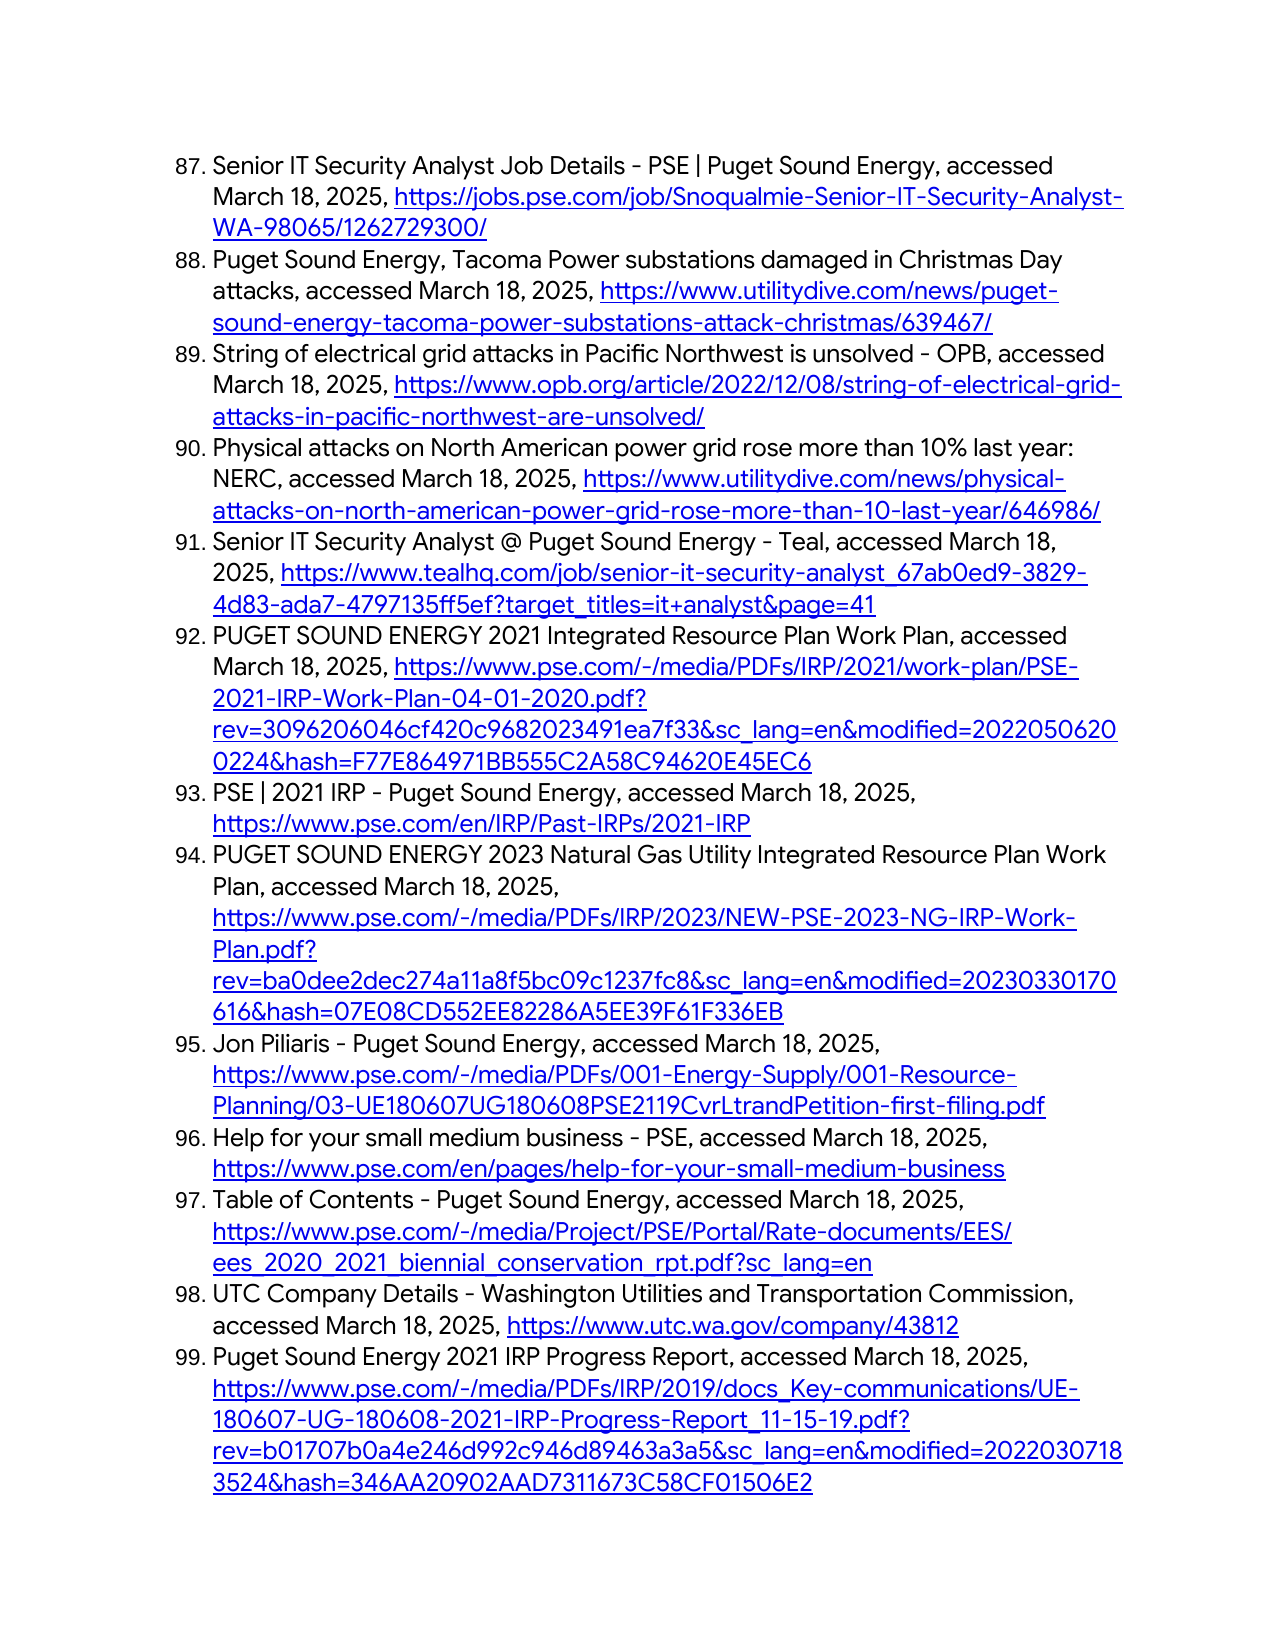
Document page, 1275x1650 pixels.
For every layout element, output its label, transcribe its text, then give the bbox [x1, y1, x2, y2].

list PUGET SOUND ENERGY 2023 Natural Gas Utility Integrated Resource Plan Work Plan, accessed March 18, 2025, https://www.pse.com/-/media/PDFs/IRP/2023/NEW-PSE-2023-NG-IRP-Work-Plan.pdf?rev=ba0dee2dec274a11a8f5bc09c1237fc8&sc_lang=en&modified=20230330170616&hash=07E08CD552EE82286A5EE39F61F336EB [175, 840, 1125, 1028]
list Puget Sound Energy 2021 IRP Progress Report, accessed March 18, 2025, https://www.pse.com/-/media/PDFs/IRP/2019/docs_Key-communications/UE-180607-UG-180608-2021-IRP-Progress-Report_11-15-19.pdf?rev=b01707b0a4e246d992c946d89463a3a5&sc_lang=en&modified=20220307183524&hash=346AA20902AAD7311673C58CF01506E2 [175, 1341, 1125, 1498]
list UTC Company Details - Washington Utilities and Transportation Commission, accessed March 18, 2025, https://www.utc.wa.gov/company/43812 [175, 1279, 1125, 1341]
list Table of Contents - Puget Sound Energy, accessed March 18, 2025, https://www.pse.com/-/media/Project/PSE/Portal/Rate-documents/EES/ees_2020_2021_biennial_conservation_rpt.pdf?sc_lang=en [175, 1185, 1125, 1279]
list PSE | 2021 IRP - Puget Sound Energy, accessed March 18, 2025, https://www.pse.com/en/IRP/Past-IRPs/2021-IRP [175, 777, 1125, 840]
list Physical attacks on North American power grid rose more than 10% last year: NERC, accessed March 18, 2025, https://www.utilitydive.com/news/physical-attacks-on-north-american-power-grid-rose-more-than-10-last-year/646986/ [175, 432, 1125, 526]
list String of electrical grid attacks in Pacific Northwest is unsolved - OPB, accessed March 18, 2025, https://www.opb.org/article/2022/12/08/string-of-electrical-grid-attacks-in-pacific-northwest-are-unsolved/ [175, 338, 1125, 432]
list Help for your small medium business - PSE, accessed March 18, 2025, https://www.pse.com/en/pages/help-for-your-small-medium-business [175, 1122, 1125, 1185]
list PUGET SOUND ENERGY 2021 Integrated Resource Plan Work Plan, accessed March 18, 2025, https://www.pse.com/-/media/PDFs/IRP/2021/work-plan/PSE-2021-IRP-Work-Plan-04-01-2020.pdf?rev=3096206046cf420c9682023491ea7f33&sc_lang=en&modified=20220506200224&hash=F77E864971BB555C2A58C94620E45EC6 [175, 620, 1125, 777]
list Jon Piliaris - Puget Sound Energy, accessed March 18, 2025, https://www.pse.com/-/media/PDFs/001-Energy-Supply/001-Resource-Planning/03-UE180607UG180608PSE2119CvrLtrandPetition-first-filing.pdf [175, 1028, 1125, 1122]
list Puget Sound Energy, Tacoma Power substations damaged in Christmas Day attacks, accessed March 18, 2025, https://www.utilitydive.com/news/puget-sound-energy-tacoma-power-substations-attack-christmas/639467/ [175, 244, 1125, 338]
list Senior IT Security Analyst @ Puget Sound Energy - Teal, accessed March 18, 2025, https://www.tealhq.com/job/senior-it-security-analyst_67ab0ed9-3829-4d83-ada7-4797135ff5ef?target_titles=it+analyst&page=41 [175, 526, 1125, 620]
list Senior IT Security Analyst Job Details - PSE | Puget Sound Energy, accessed March 18, 2025, https://jobs.pse.com/job/Snoqualmie-Senior-IT-Security-Analyst-WA-98065/1262729300/ [175, 150, 1125, 244]
